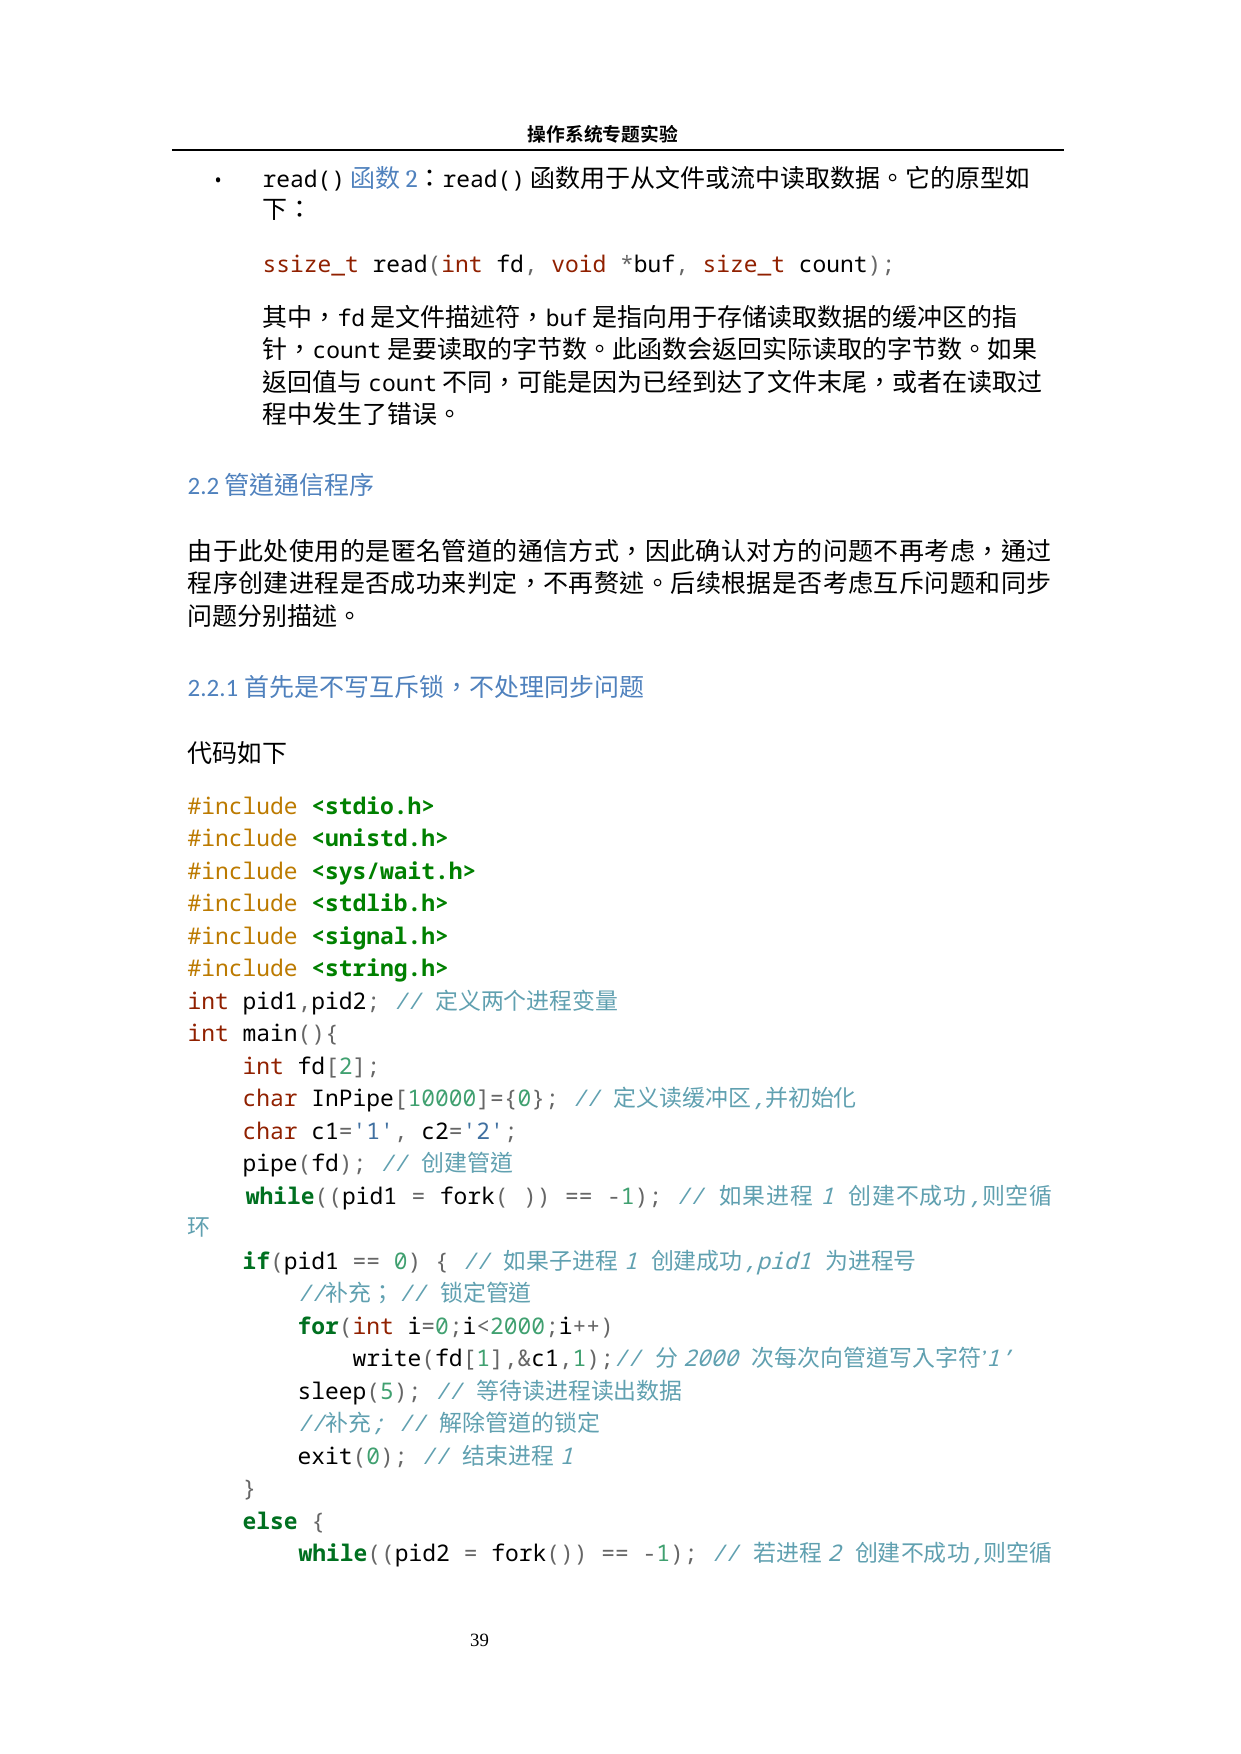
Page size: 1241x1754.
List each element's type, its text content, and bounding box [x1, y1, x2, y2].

text 2.2管道通信程序 [187, 452, 1053, 517]
text 2.2.1 首先是不写互斥锁，不处理同步问题 [187, 654, 1053, 719]
list read() 函数2：read() 函数用于从文件或流中读取数据。它的原型如下： [212, 162, 1053, 227]
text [187, 789, 1053, 1569]
list ssize_t read(int fd, void *buf, size_t count); [212, 248, 1053, 280]
list 其中，fd 是文件描述符，buf 是指向用于存储读取数据的缓冲区的指针，count 是要读取的字节数。此函数会返回实际读取的字节数。如果返回值与 count 不同，可能是因为已经到达了文件末尾，或者在读取过程中发生了错误。 [212, 301, 1053, 431]
text 代码如下 [187, 738, 1053, 770]
text 由于此处使用的是匿名管道的通信方式，因此确认对方的问题不再考虑，通过程序创建进程是否成功来判定，不再赘述。后续根据是否考虑互斥问题和同步问题分别描述。 [187, 536, 1053, 633]
